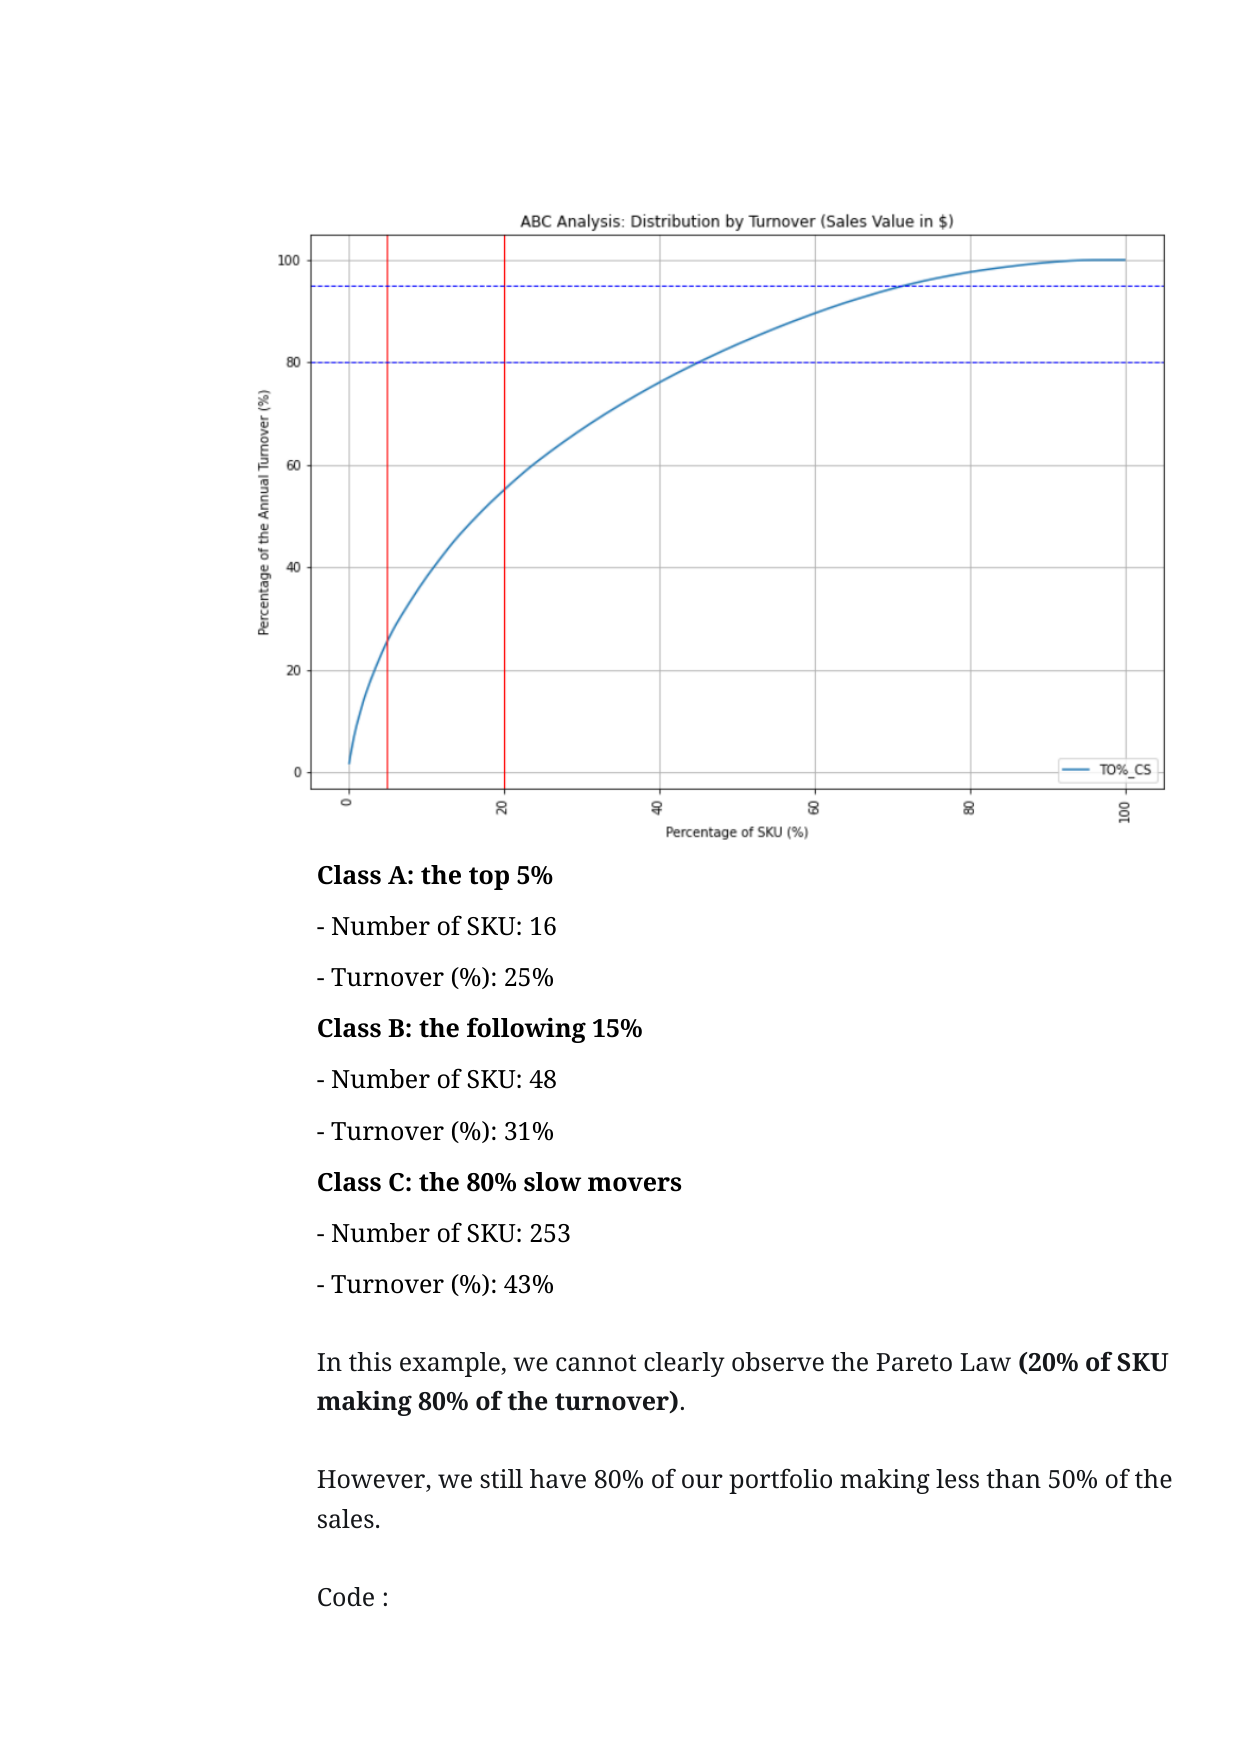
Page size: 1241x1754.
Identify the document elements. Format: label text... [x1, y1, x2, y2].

text - Turnover (%): 31% [317, 1113, 1201, 1147]
text Class B: the following 15% [317, 1011, 1201, 1045]
text Code : [317, 1580, 1201, 1614]
text - Number of SKU: 48 [317, 1062, 1201, 1096]
text In this example, we cannot clearly observe the Pareto Law (20% of SKU making 80% of the turnover). [317, 1345, 1201, 1418]
text However, we still have 80% of our portfolio making less than 50% of the sales. [317, 1462, 1201, 1535]
text - Number of SKU: 253 [317, 1215, 1201, 1249]
picture [241, 200, 1200, 858]
text - Turnover (%): 25% [317, 960, 1201, 994]
text Class A: the top 5% [317, 858, 1201, 892]
text - Turnover (%): 43% [317, 1266, 1201, 1300]
text - Number of SKU: 16 [317, 909, 1201, 943]
text Class C: the 80% slow movers [317, 1164, 1201, 1198]
